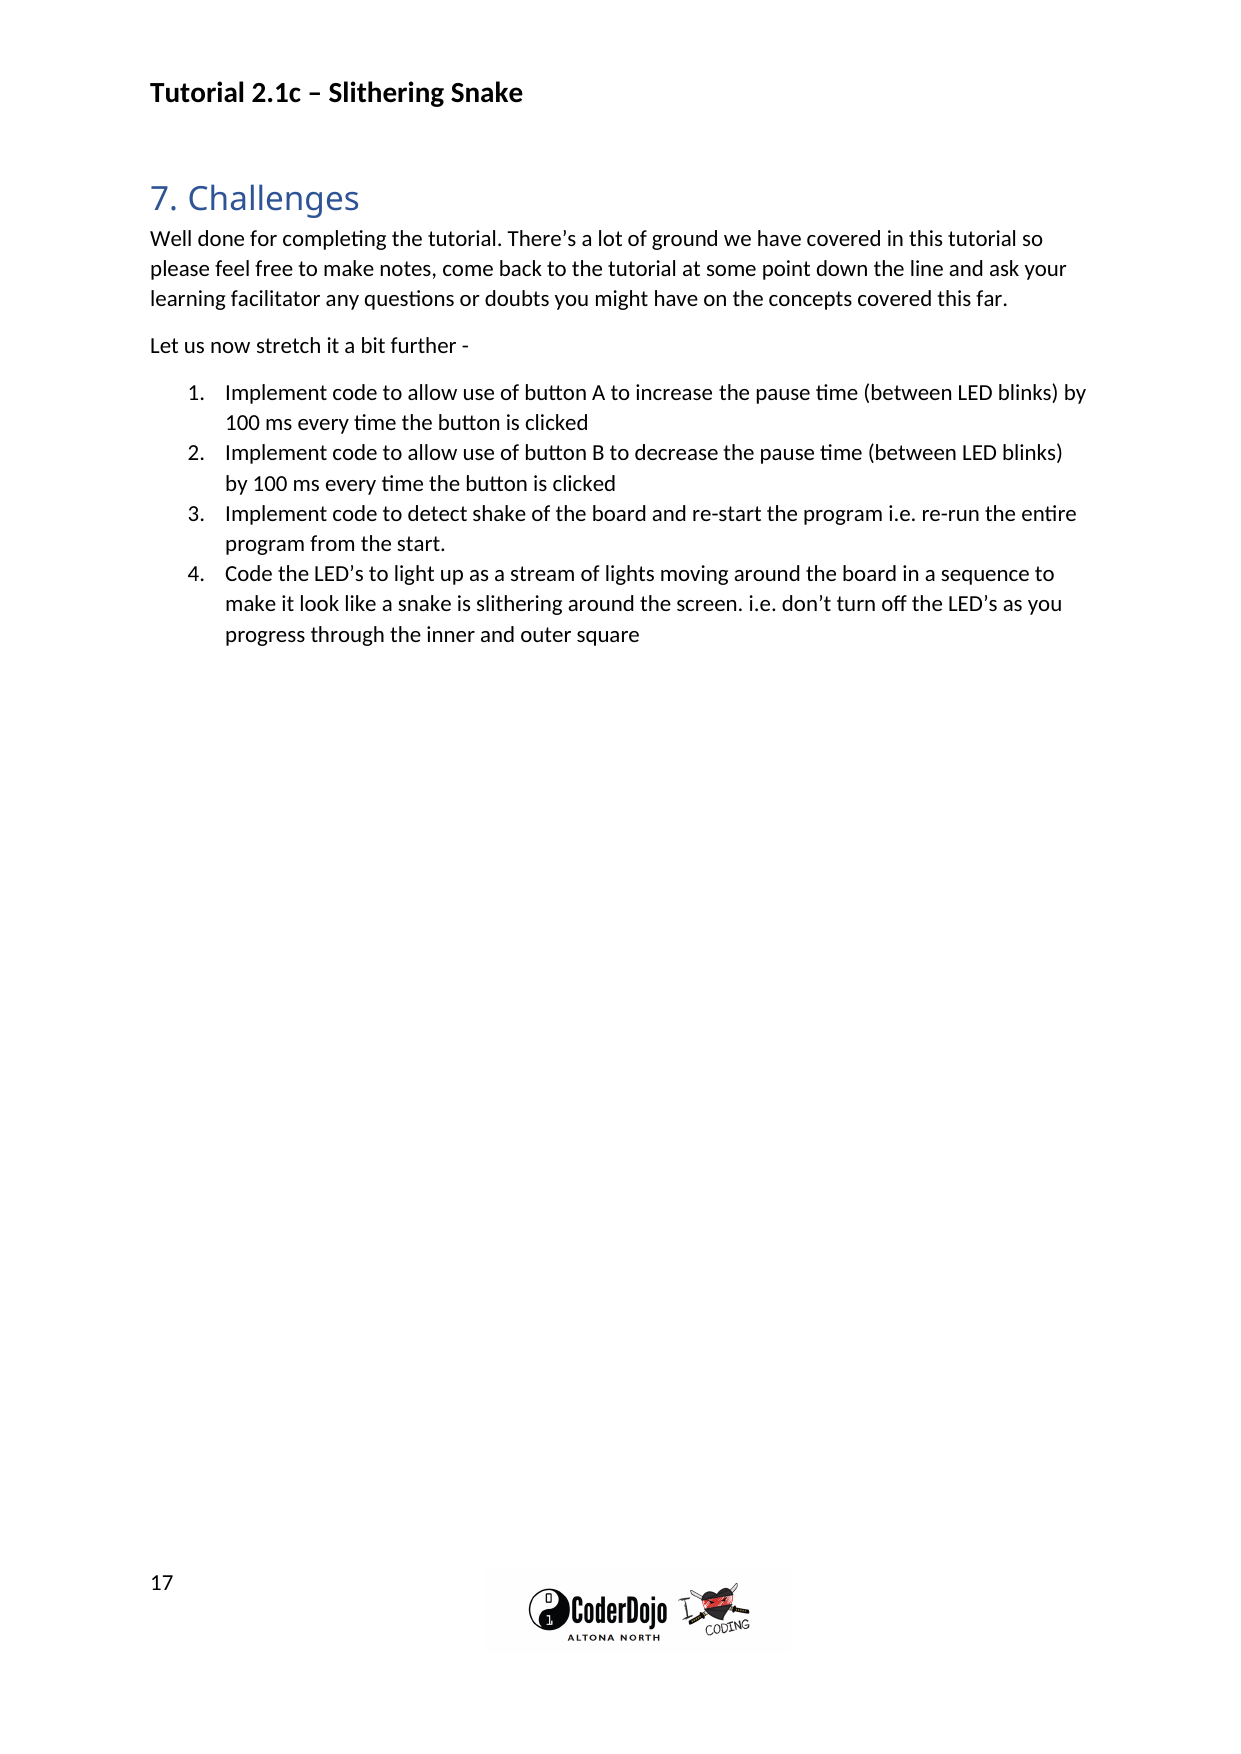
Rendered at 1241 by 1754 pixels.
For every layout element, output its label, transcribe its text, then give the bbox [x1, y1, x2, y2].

list Implement code to allow use of button B to decrease the pause time (between LED blinks) by 100 ms every time the button is clicked [187, 438, 1090, 497]
list Implement code to allow use of button A to increase the pause time (between LED blinks) by 100 ms every time the button is clicked [187, 378, 1090, 436]
subtitle Challenges [150, 175, 1090, 220]
list Implement code to detect shake of the board and re-start the program i.e. re-run the entire program from the start. [187, 499, 1090, 557]
text Let us now stretch it a bit further - [150, 331, 1090, 359]
list Code the LED’s to light up as a stream of lights moving around the board in a sequence to make it look like a snake is slithering around the screen. i.e. don’t turn off the LED’s as you progress through the inner and outer square [187, 559, 1090, 648]
picture [486, 1568, 792, 1653]
text Well done for completing the tutorial. There’s a lot of ground we have covered in this tutorial so please feel free to make notes, come back to the tutorial at some point down the line and ask your learning facilitator any questions or doubts you might have on the concepts covered this far. [150, 224, 1090, 312]
